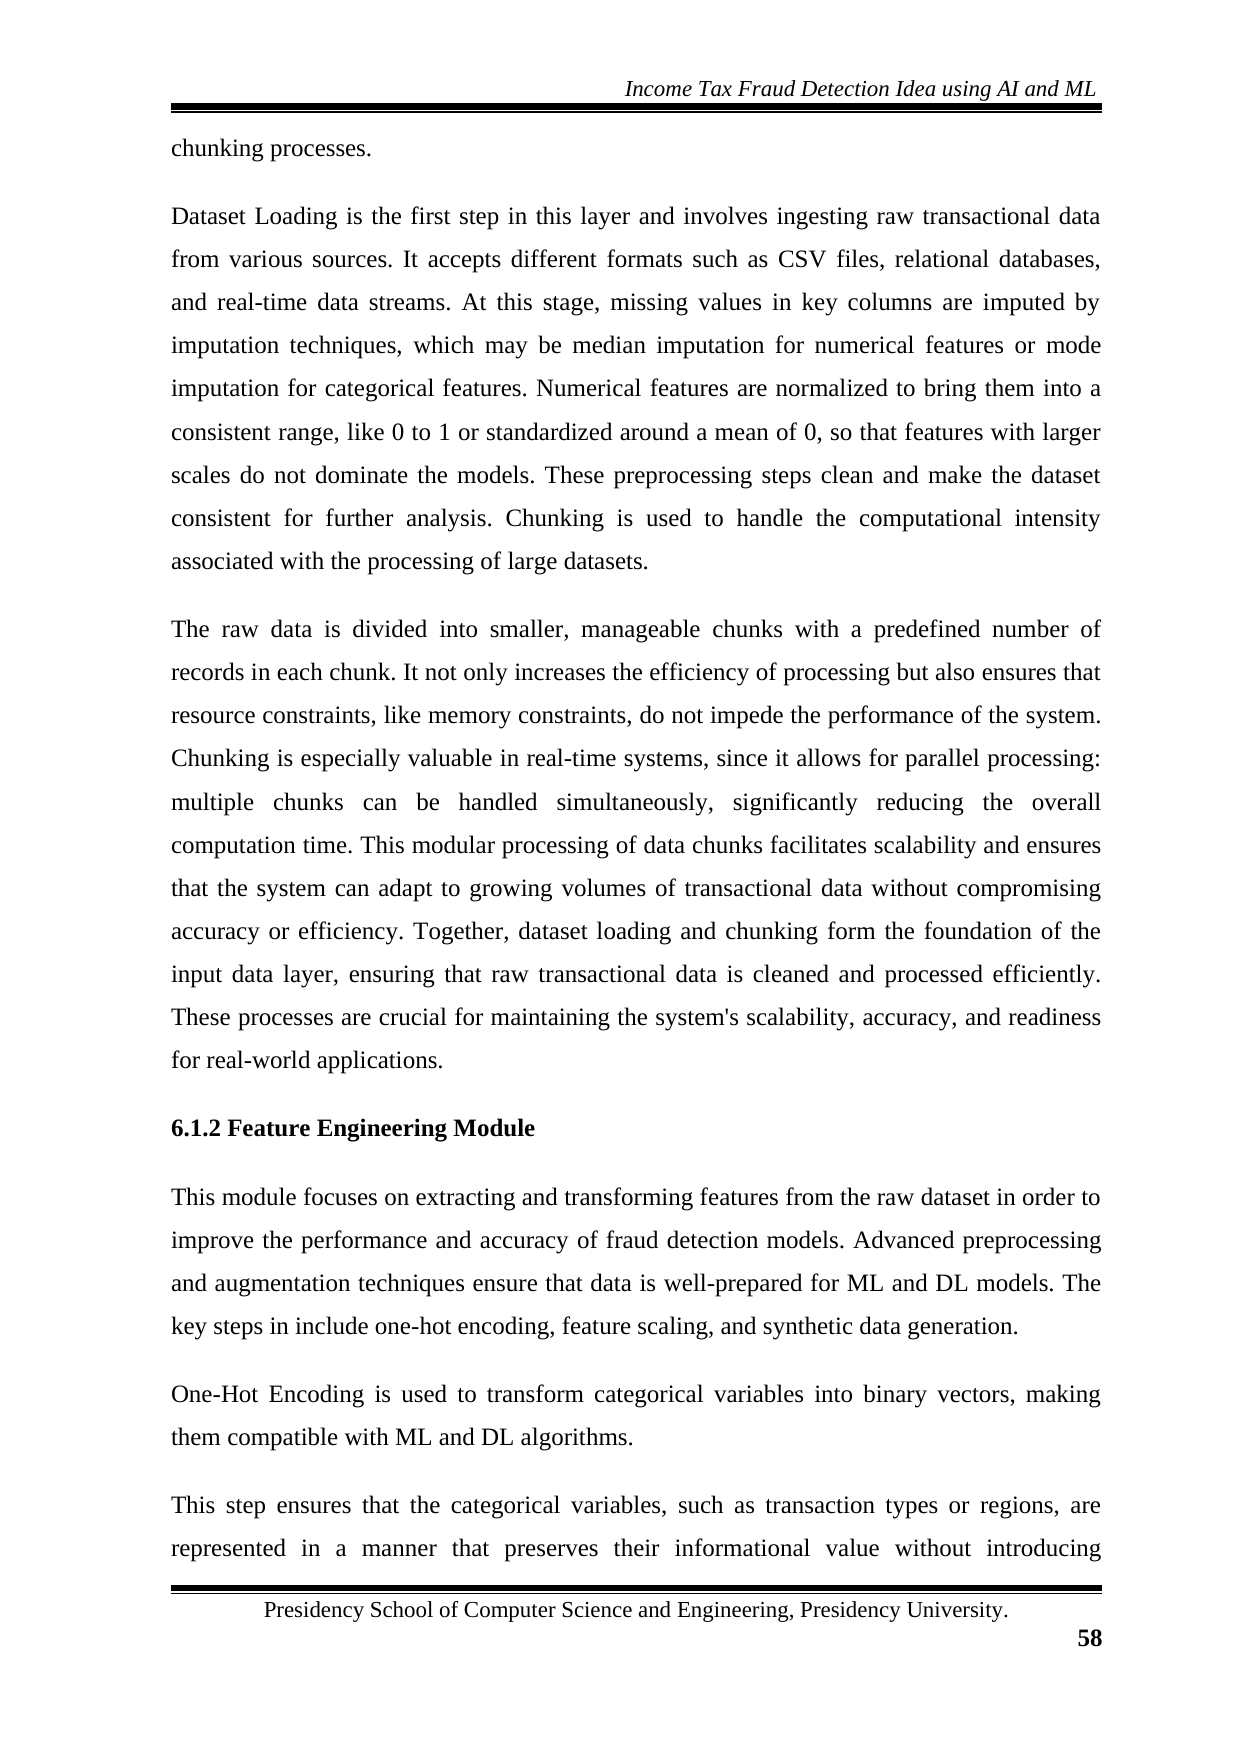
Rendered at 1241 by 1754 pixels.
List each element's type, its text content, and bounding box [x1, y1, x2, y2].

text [171, 133, 1102, 162]
text The raw data is divided into smaller, manageable chunks with a predefined number of records in each chunk. It not only increases the efficiency of processing but also ensures that resource constraints, like memory constraints, do not impede the performance of the system. Chunking is especially valuable in real-time systems, since it allows for parallel processing: multiple chunks can be handled simultaneously, significantly reducing the overall computation time. This modular processing of data chunks facilitates scalability and ensures that the system can adapt to growing volumes of transactional data without compromising accuracy or efficiency. Together, dataset loading and chunking form the foundation of the input data layer, ensuring that raw transactional data is cleaned and processed efficiently. These processes are crucial for maintaining the system's scalability, accuracy, and readiness for real-world applications. [171, 614, 1102, 1074]
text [171, 1490, 1102, 1562]
text This module focuses on extracting and transforming features from the raw dataset in order to improve the performance and accuracy of fraud detection models. Advanced preprocessing and augmentation techniques ensure that data is well-prepared for ML and DL models. The key steps in include one-hot encoding, feature scaling, and synthetic data generation. [171, 1182, 1102, 1340]
text Dataset Loading is the first step in this layer and involves ingesting raw transactional data from various sources. It accepts different formats such as CSV files, relational databases, and real-time data streams. At this stage, missing values in key columns are imputed by imputation techniques, which may be median imputation for numerical features or mode imputation for categorical features. Numerical features are normalized to bring them into a consistent range, like 0 to 1 or standardized around a mean of 0, so that features with larger scales do not dominate the models. These preprocessing steps clean and make the dataset consistent for further analysis. Chunking is used to handle the computational intensity associated with the processing of large datasets. [171, 201, 1102, 575]
text 6.1.2 Feature Engineering Module [171, 1113, 1102, 1142]
text One-Hot Encoding is used to transform categorical variables into binary vectors, making them compatible with ML and DL algorithms. [171, 1379, 1102, 1451]
